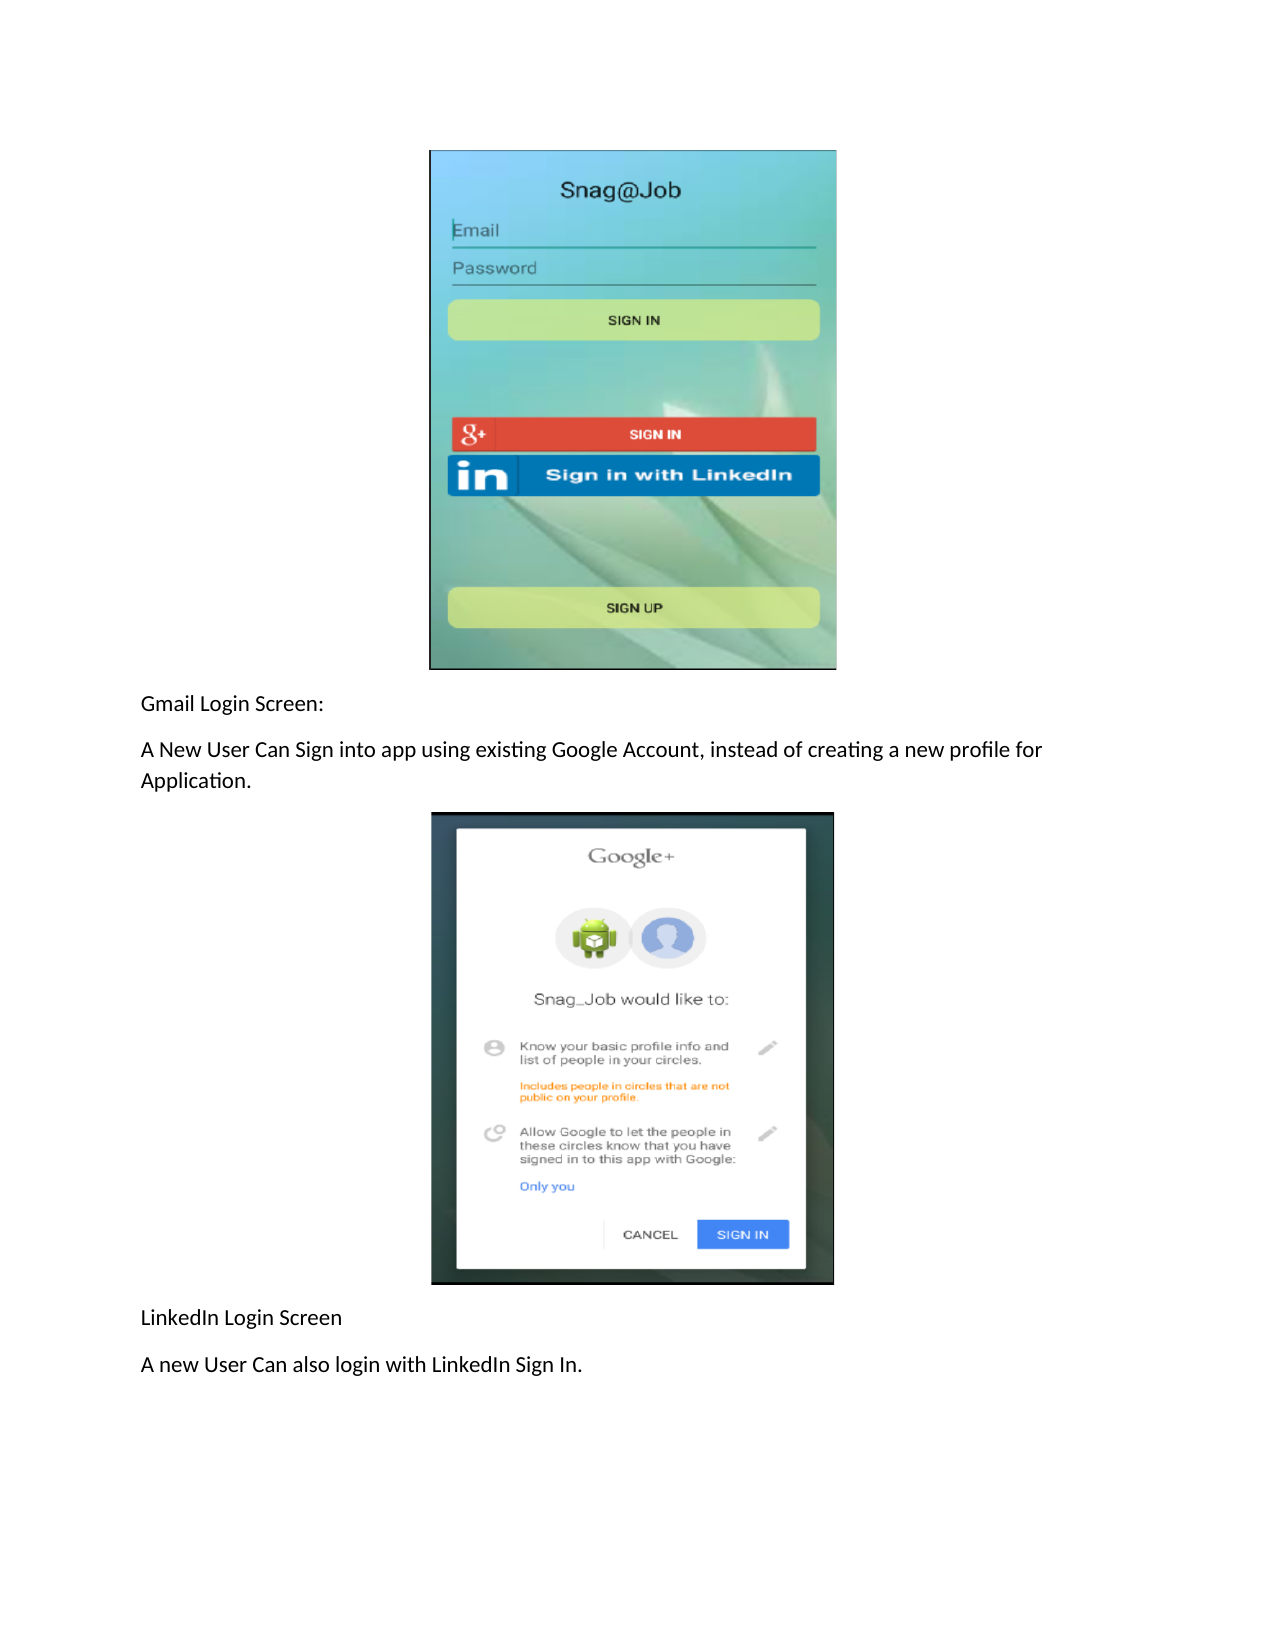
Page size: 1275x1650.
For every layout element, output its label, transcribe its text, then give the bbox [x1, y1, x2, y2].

picture [429, 150, 837, 670]
text A New User Can Sign into app using existing Google Account, instead of creating a new profile for Application. [141, 736, 1125, 794]
text LinkedIn Login Screen [141, 1303, 1125, 1331]
text Gmail Login Screen: [141, 689, 1125, 717]
picture [431, 812, 835, 1285]
text A new User Can also login with LinkedIn Sign In. [141, 1350, 1125, 1378]
